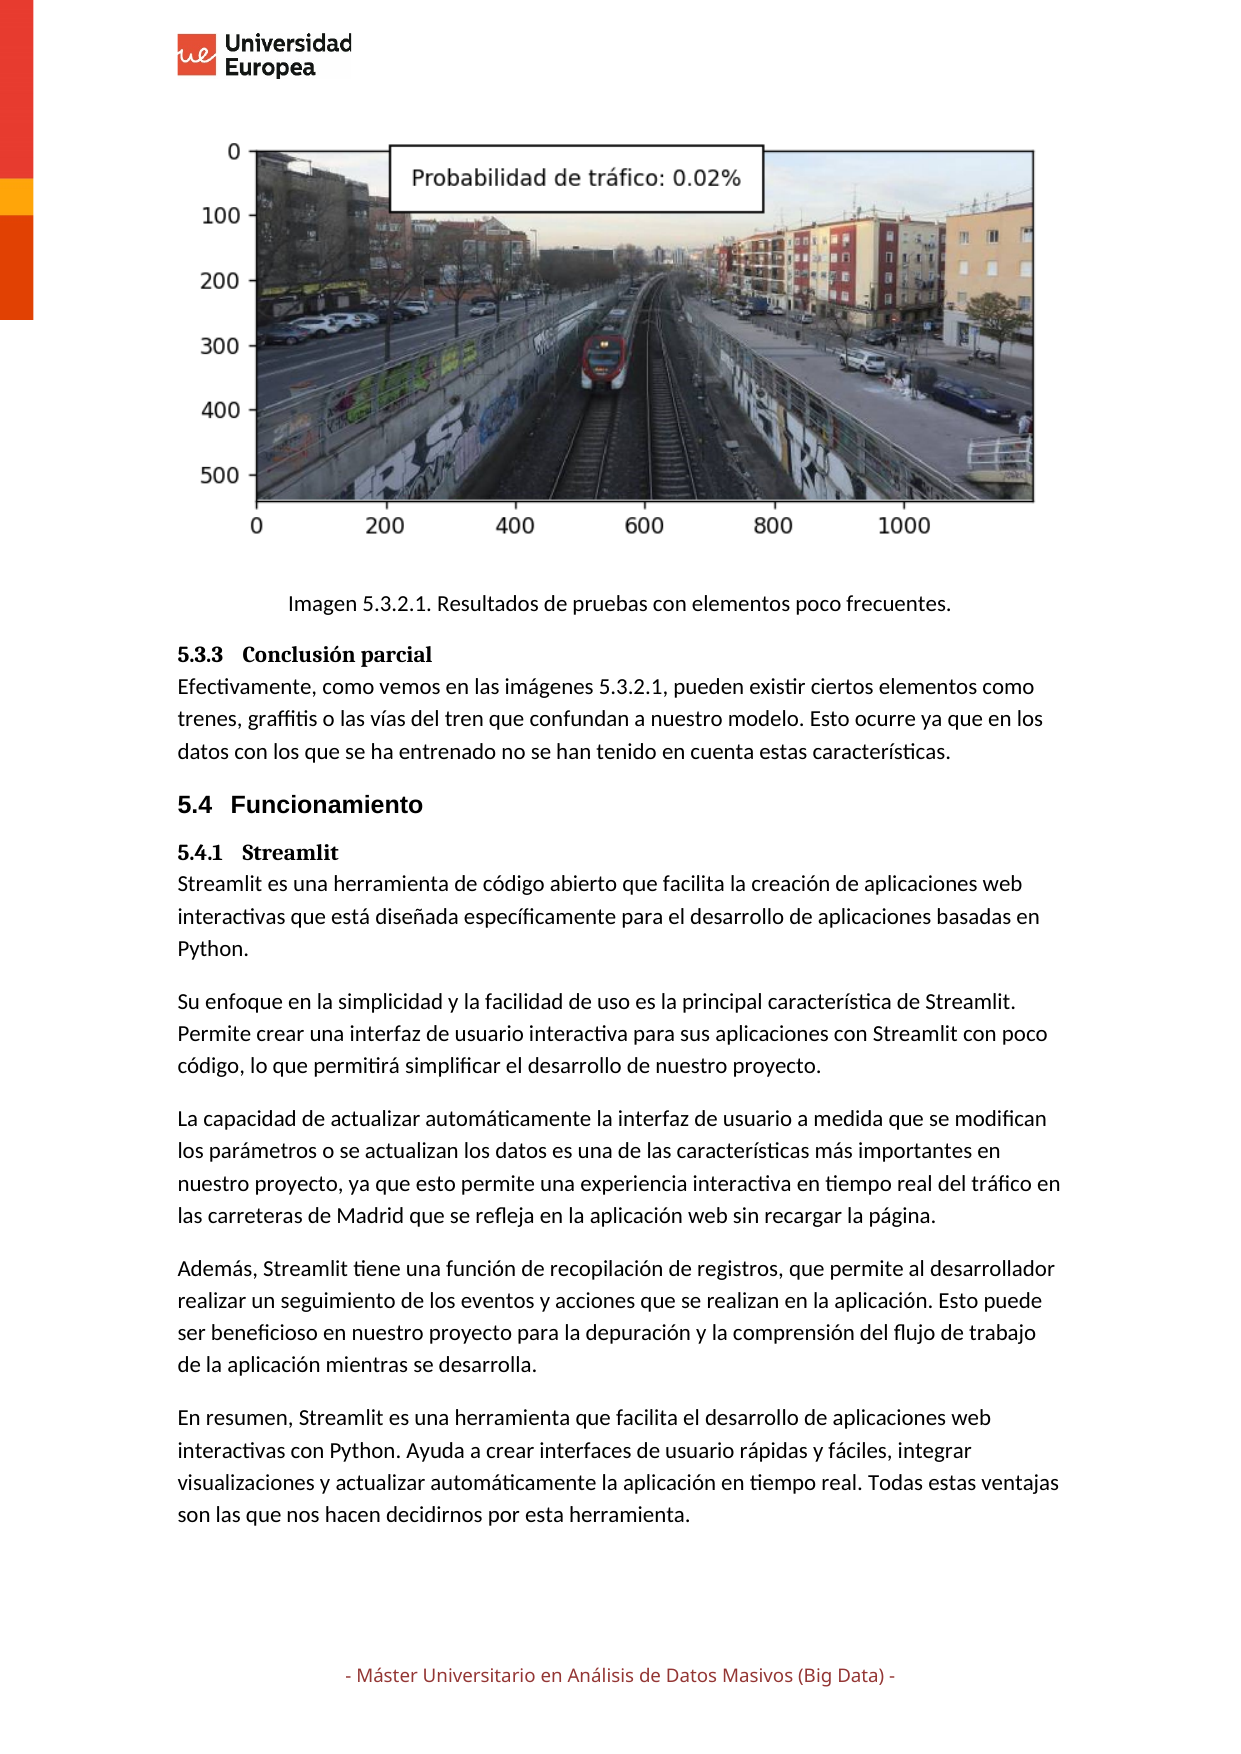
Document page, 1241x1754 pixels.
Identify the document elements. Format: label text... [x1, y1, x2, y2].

text Streamlit es una herramienta de código abierto que facilita la creación de aplicaciones web interactivas que está diseñada específicamente para el desarrollo de aplicaciones basadas en Python. [177, 869, 1063, 962]
picture [0, 0, 34, 320]
text Además, Streamlit tiene una función de recopilación de registros, que permite al desarrollador realizar un seguimiento de los eventos y acciones que se realizan en la aplicación. Esto puede ser beneficioso en nuestro proyecto para la depuración y la comprensión del flujo de trabajo de la aplicación mientras se desarrolla. [177, 1254, 1063, 1378]
text En resumen, Streamlit es una herramienta que facilita el desarrollo de aplicaciones web interactivas con Python. Ayuda a crear interfaces de usuario rápidas y fáciles, integrar visualizaciones y actualizar automáticamente la aplicación en tiempo real. Todas estas ventajas son las que nos hacen decidirnos por esta herramienta. [177, 1403, 1063, 1528]
subtitle Funcionamiento [177, 790, 1063, 818]
text La capacidad de actualizar automáticamente la interfaz de usuario a medida que se modifican los parámetros o se actualizan los datos es una de las características más importantes en nuestro proyecto, ya que esto permite una experiencia interactiva en tiempo real del tráfico en las carreteras de Madrid que se refleja en la aplicación web sin recargar la página. [177, 1104, 1063, 1229]
text Su enfoque en la simplicidad y la facilidad de uso es la principal característica de Streamlit. Permite crear una interfaz de usuario interactiva para sus aplicaciones con Streamlit con poco código, lo que permitirá simplificar el desarrollo de nuestro proyecto. [177, 987, 1063, 1079]
subtitle Conclusión parcial [177, 642, 1063, 668]
picture [177, 33, 352, 79]
text Efectivamente, como vemos en las imágenes 5.3.2.1, pueden existir ciertos elementos como trenes, graffitis o las vías del tren que confundan a nuestro modelo. Esto ocurre ya que en los datos con los que se ha entrenado no se han tenido en cuenta estas características. [177, 672, 1063, 765]
subtitle Streamlit [177, 839, 1063, 866]
text Imagen 5.3.2.1. Resultados de pruebas con elementos poco frecuentes. [177, 589, 1063, 617]
picture [192, 132, 1049, 565]
